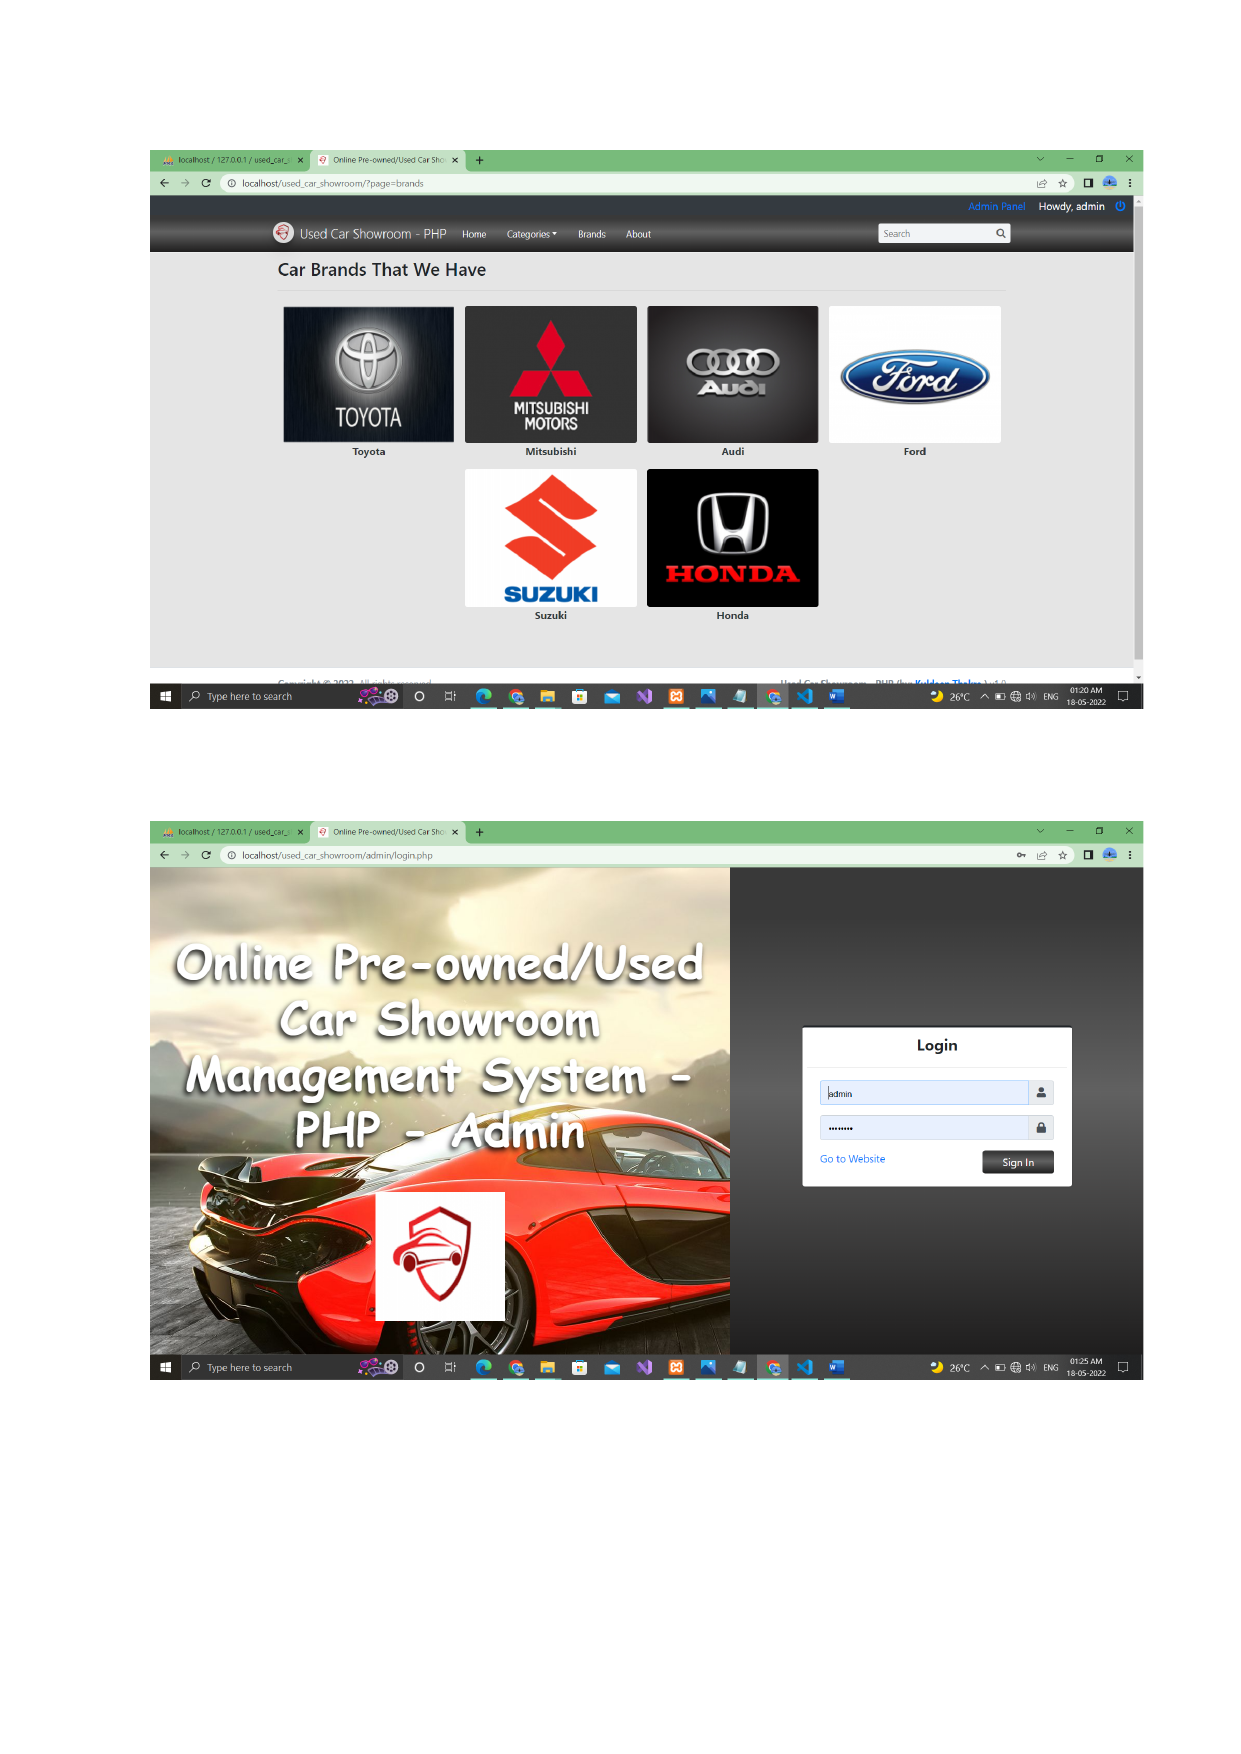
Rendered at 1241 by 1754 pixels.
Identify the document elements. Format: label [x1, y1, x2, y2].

picture [150, 150, 1144, 709]
picture [150, 821, 1144, 1380]
